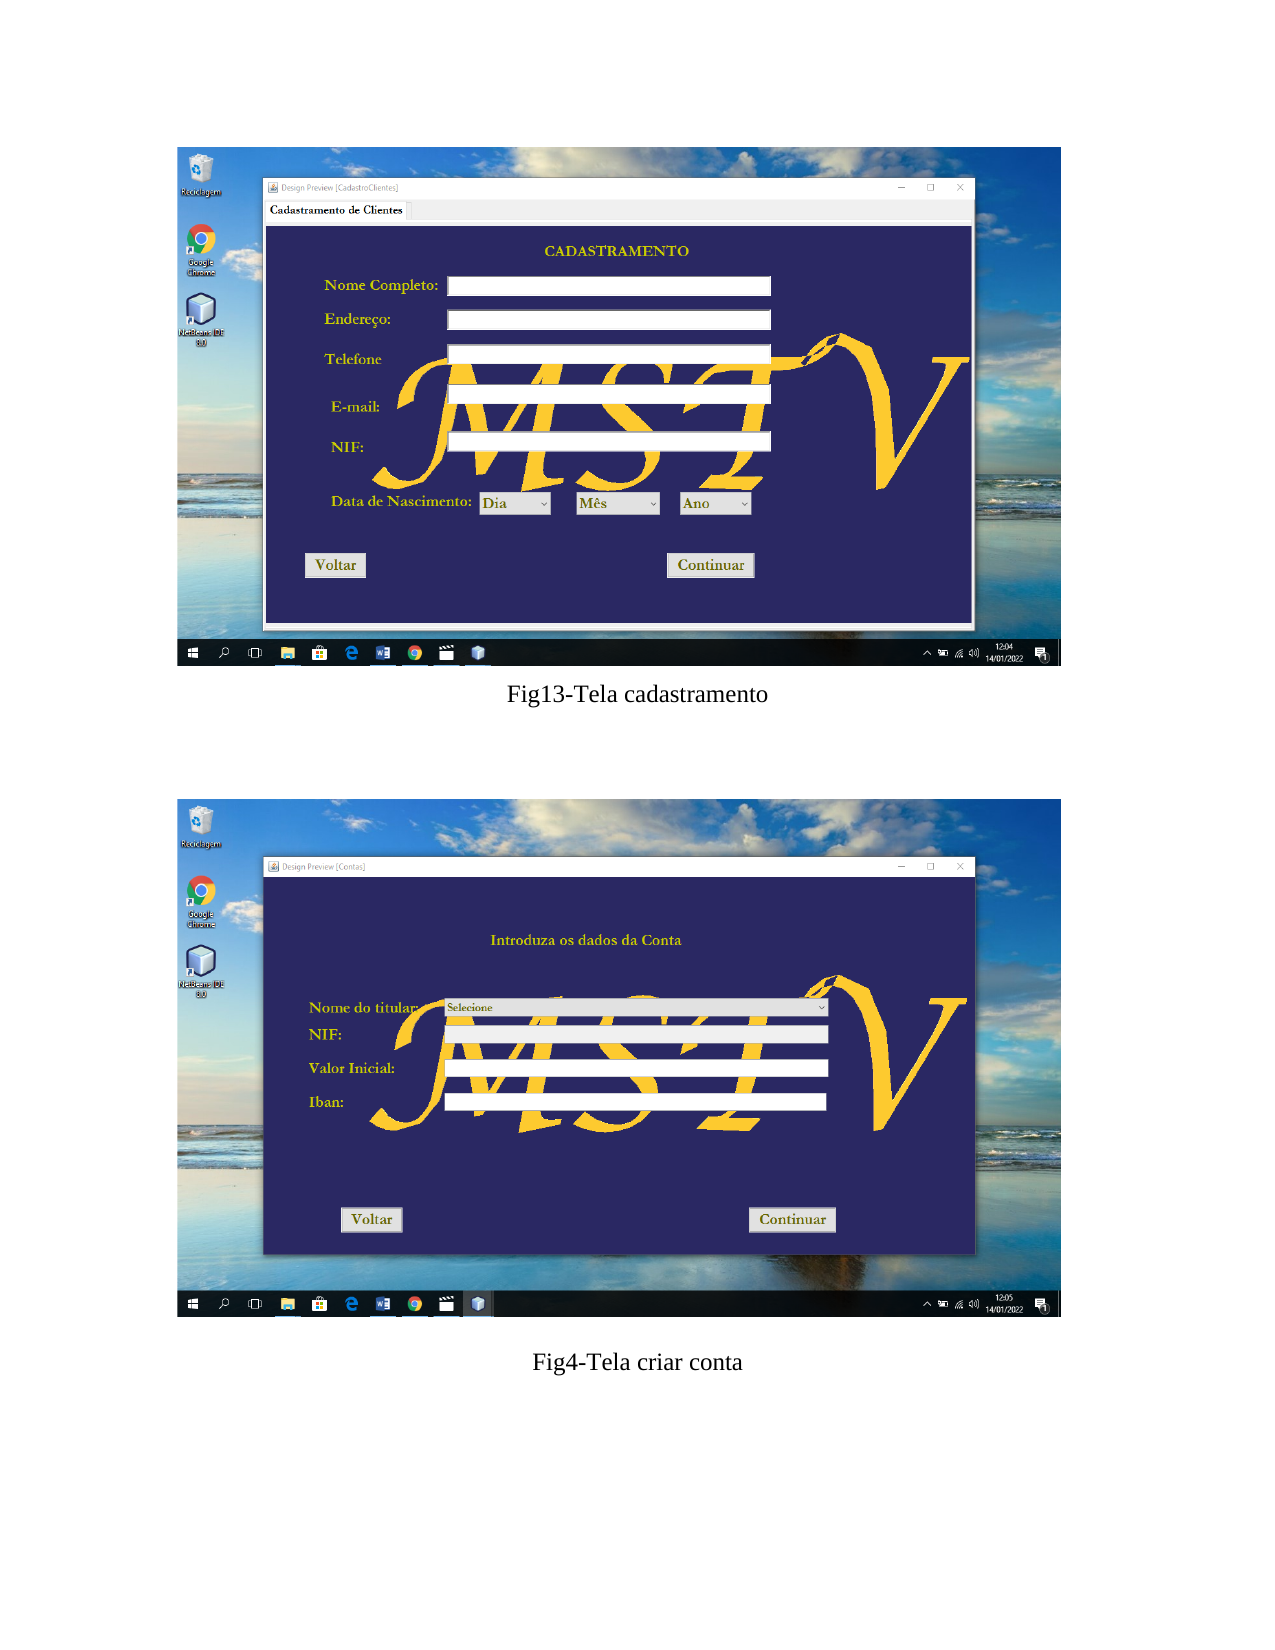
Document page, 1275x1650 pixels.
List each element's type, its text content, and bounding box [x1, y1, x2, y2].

picture [177, 799, 1061, 1317]
picture [177, 147, 1061, 666]
text Fig4-Tela criar conta [177, 1347, 1098, 1376]
